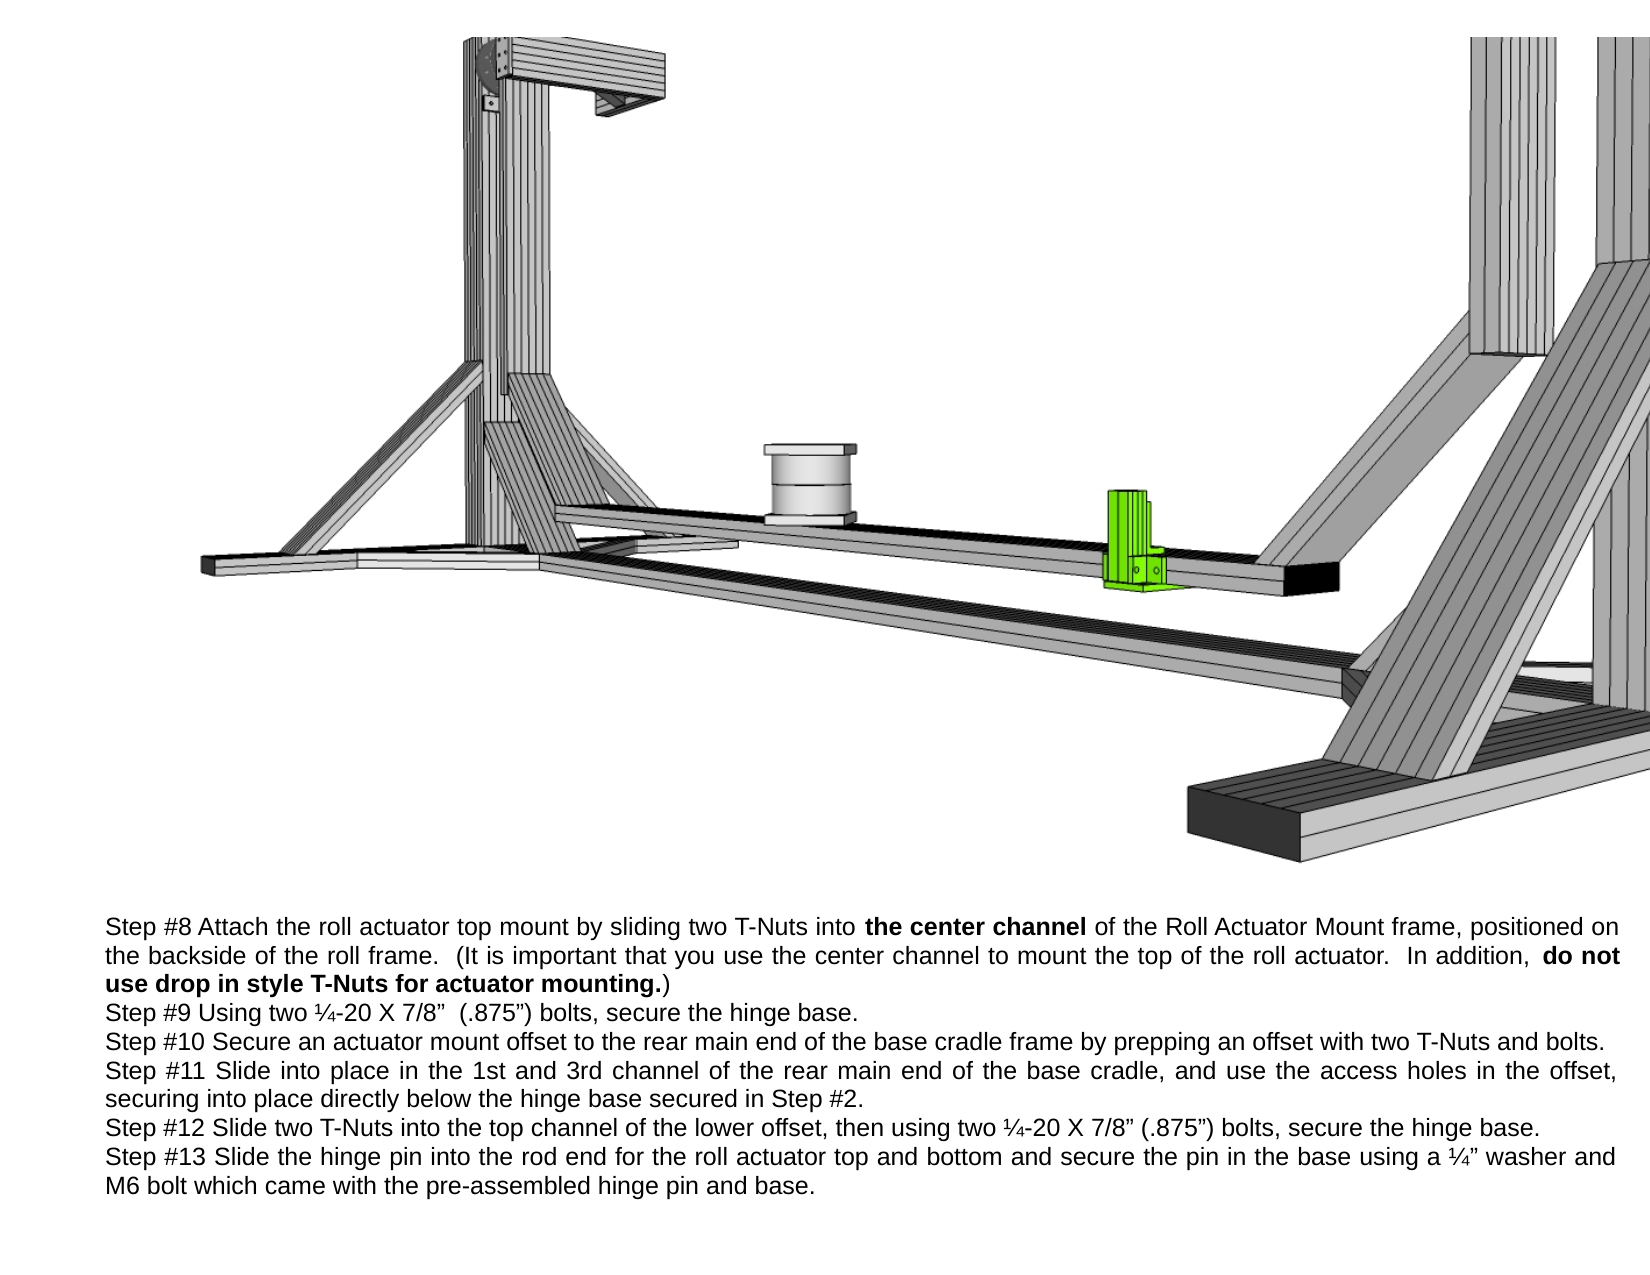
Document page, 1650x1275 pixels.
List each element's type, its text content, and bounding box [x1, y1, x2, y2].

text Step #13 Slide the hinge pin into the rod end for the roll actuator top and bottom and secure the pin in the base using a ¼” washer and M6 bolt which came with the pre-assembled hinge pin and base. [105, 1142, 1620, 1199]
text Step #8 Attach the roll actuator top mount by sliding two T-Nuts into the center channel of the Roll Actuator Mount frame, positioned on the backside of the roll frame. (It is important that you use the center channel to mount the top of the roll actuator. In addition, do not use drop in style T-Nuts for actuator mounting.) [105, 912, 1620, 998]
text Step #9 Using two ¼-20 X 7/8” (.875”) bolts, secure the hinge base. [105, 998, 1620, 1027]
text Step #12 Slide two T-Nuts into the top channel of the lower offset, then using two ¼-20 X 7/8” (.875”) bolts, secure the hinge base. [105, 1113, 1620, 1142]
text Step #11 Slide into place in the 1st and 3rd channel of the rear main end of the base cradle, and use the access holes in the offset, securing into place directly below the hinge base secured in Step #2. [105, 1056, 1620, 1113]
text Step #10 Secure an actuator mount offset to the rear main end of the base cradle frame by prepping an offset with two T-Nuts and bolts. [105, 1027, 1620, 1056]
picture [105, 37, 1650, 883]
